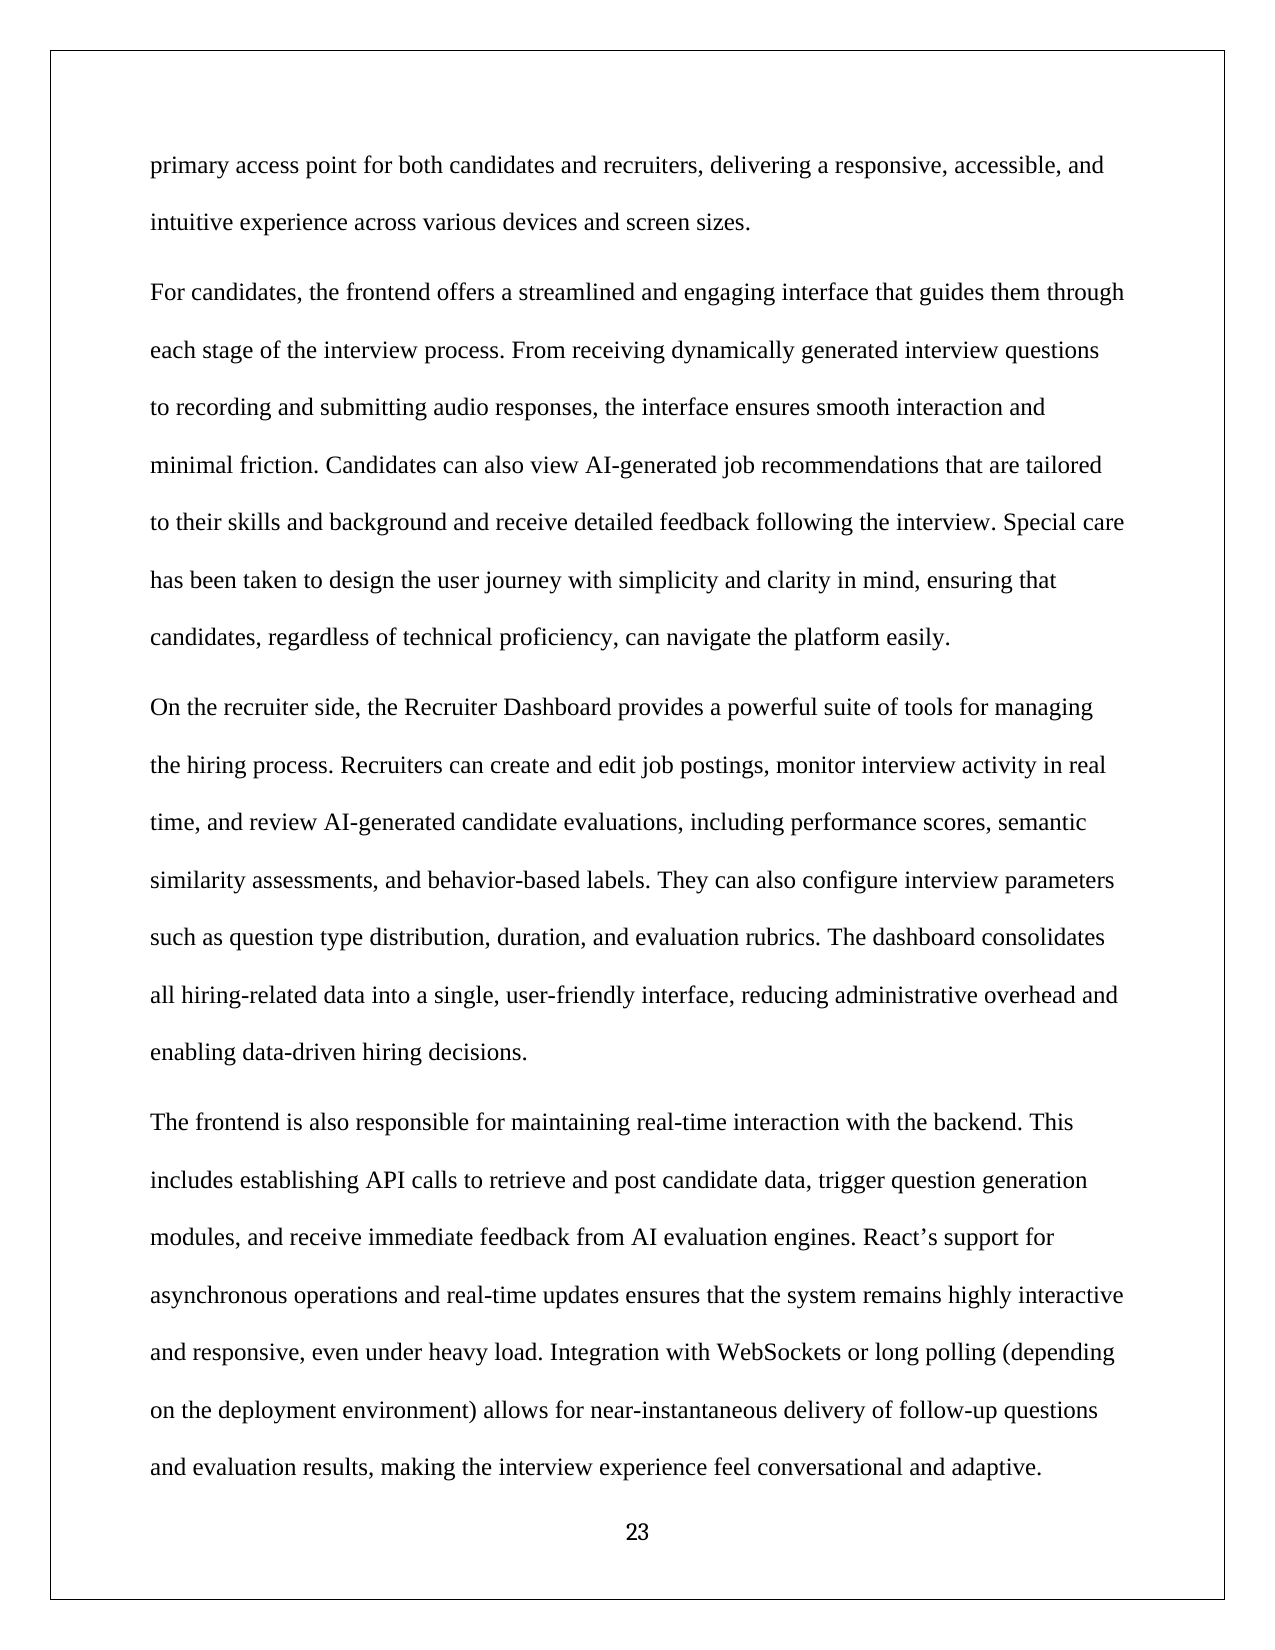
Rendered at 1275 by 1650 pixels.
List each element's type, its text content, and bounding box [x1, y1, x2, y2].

text The frontend is also responsible for maintaining real-time interaction with the backend. This includes establishing API calls to retrieve and post candidate data, trigger question generation modules, and receive immediate feedback from AI evaluation engines. React’s support for asynchronous operations and real-time updates ensures that the system remains highly interactive and responsive, even under heavy load. Integration with WebSockets or long polling (depending on the deployment environment) allows for near-instantaneous delivery of follow-up questions and evaluation results, making the interview experience feel conversational and adaptive. [150, 1107, 1125, 1481]
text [150, 150, 1125, 236]
text For candidates, the frontend offers a streamlined and engaging interface that guides them through each stage of the interview process. From receiving dynamically generated interview questions to recording and submitting audio responses, the interface ensures smooth interaction and minimal friction. Candidates can also view AI-generated job recommendations that are tailored to their skills and background and receive detailed feedback following the interview. Special care has been taken to design the user journey with simplicity and clarity in mind, ensuring that candidates, regardless of technical proficiency, can navigate the platform easily. [150, 277, 1125, 651]
text On the recruiter side, the Recruiter Dashboard provides a powerful suite of tools for managing the hiring process. Recruiters can create and edit job postings, monitor interview activity in real time, and review AI-generated candidate evaluations, including performance scores, semantic similarity assessments, and behavior-based labels. They can also configure interview parameters such as question type distribution, duration, and evaluation rubrics. The dashboard consolidates all hiring-related data into a single, user-friendly interface, reducing administrative overhead and enabling data-driven hiring decisions. [150, 692, 1125, 1066]
